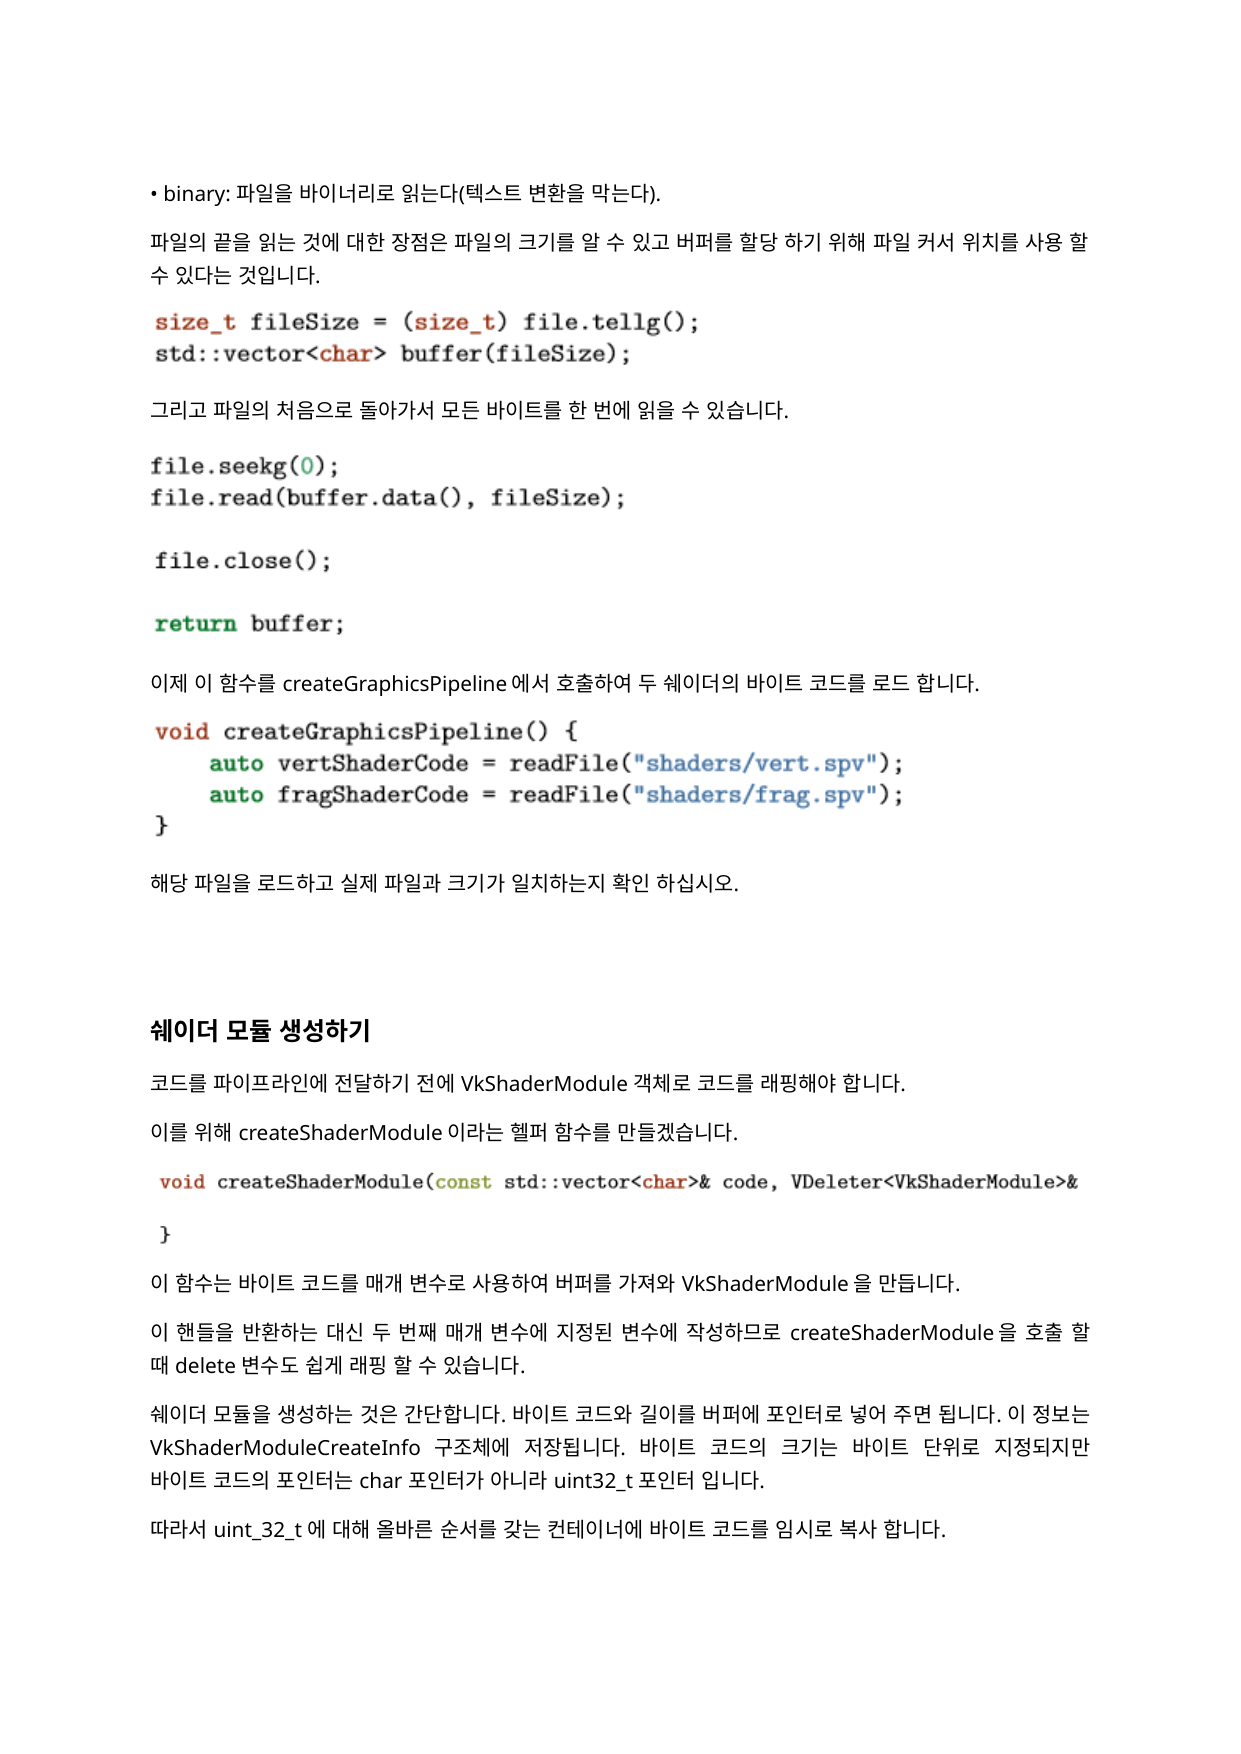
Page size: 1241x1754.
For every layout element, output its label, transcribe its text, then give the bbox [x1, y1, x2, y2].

text 이 함수는 바이트 코드를 매개 변수로 사용하여 버퍼를 가져와 VkShaderModule을 만듭니다. [150, 1267, 1090, 1297]
text 그리고 파일의 처음으로 돌아가서 모든 바이트를 한 번에 읽을 수 있습니다. [150, 394, 1090, 425]
picture [150, 717, 907, 849]
text • binary: 파일을 바이너리로 읽는다(텍스트 변환을 막는다). [150, 177, 1090, 207]
picture [150, 308, 704, 376]
text 파일의 끝을 읽는 것에 대한 장점은 파일의 크기를 알 수 있고 버퍼를 할당 하기 위해 파일 커서 위치를 사용 할 수 있다는 것입니다. [150, 227, 1090, 289]
text 해당 파일을 로드하고 실제 파일과 크기가 일치하는지 확인 하십시오. [150, 867, 1090, 897]
picture [150, 541, 350, 649]
picture [150, 1165, 1091, 1249]
text 따라서 uint_32_t 에 대해 올바른 순서를 갖는 컨테이너에 바이트 코드를 임시로 복사 합니다. [150, 1513, 1090, 1544]
text 코드를 파이프라인에 전달하기 전에 VkShaderModule 객체로 코드를 래핑해야 합니다. [150, 1067, 1090, 1097]
text 쉐이더 모듈 생성하기 [150, 1011, 1090, 1047]
text 이제 이 함수를 createGraphicsPipeline에서 호출하여 두 쉐이더의 바이트 코드를 로드 합니다. [150, 668, 1090, 698]
picture [150, 443, 636, 522]
text 이를 위해 createShaderModule이라는 헬퍼 함수를 만들겠습니다. [150, 1116, 1090, 1146]
text 이 핸들을 반환하는 대신 두 번째 매개 변수에 지정된 변수에 작성하므로 createShaderModule을 호출 할 때 delete 변수도 쉽게 래핑 할 수 있습니다. [150, 1317, 1090, 1379]
text 쉐이더 모듈을 생성하는 것은 간단합니다. 바이트 코드와 길이를 버퍼에 포인터로 넣어 주면 됩니다. 이 정보는 VkShaderModuleCreateInfo 구조체에 저장됩니다. 바이트 코드의 크기는 바이트 단위로 지정되지만 바이트 코드의 포인터는 char 포인터가 아니라 uint32_t 포인터 입니다. [150, 1399, 1090, 1494]
